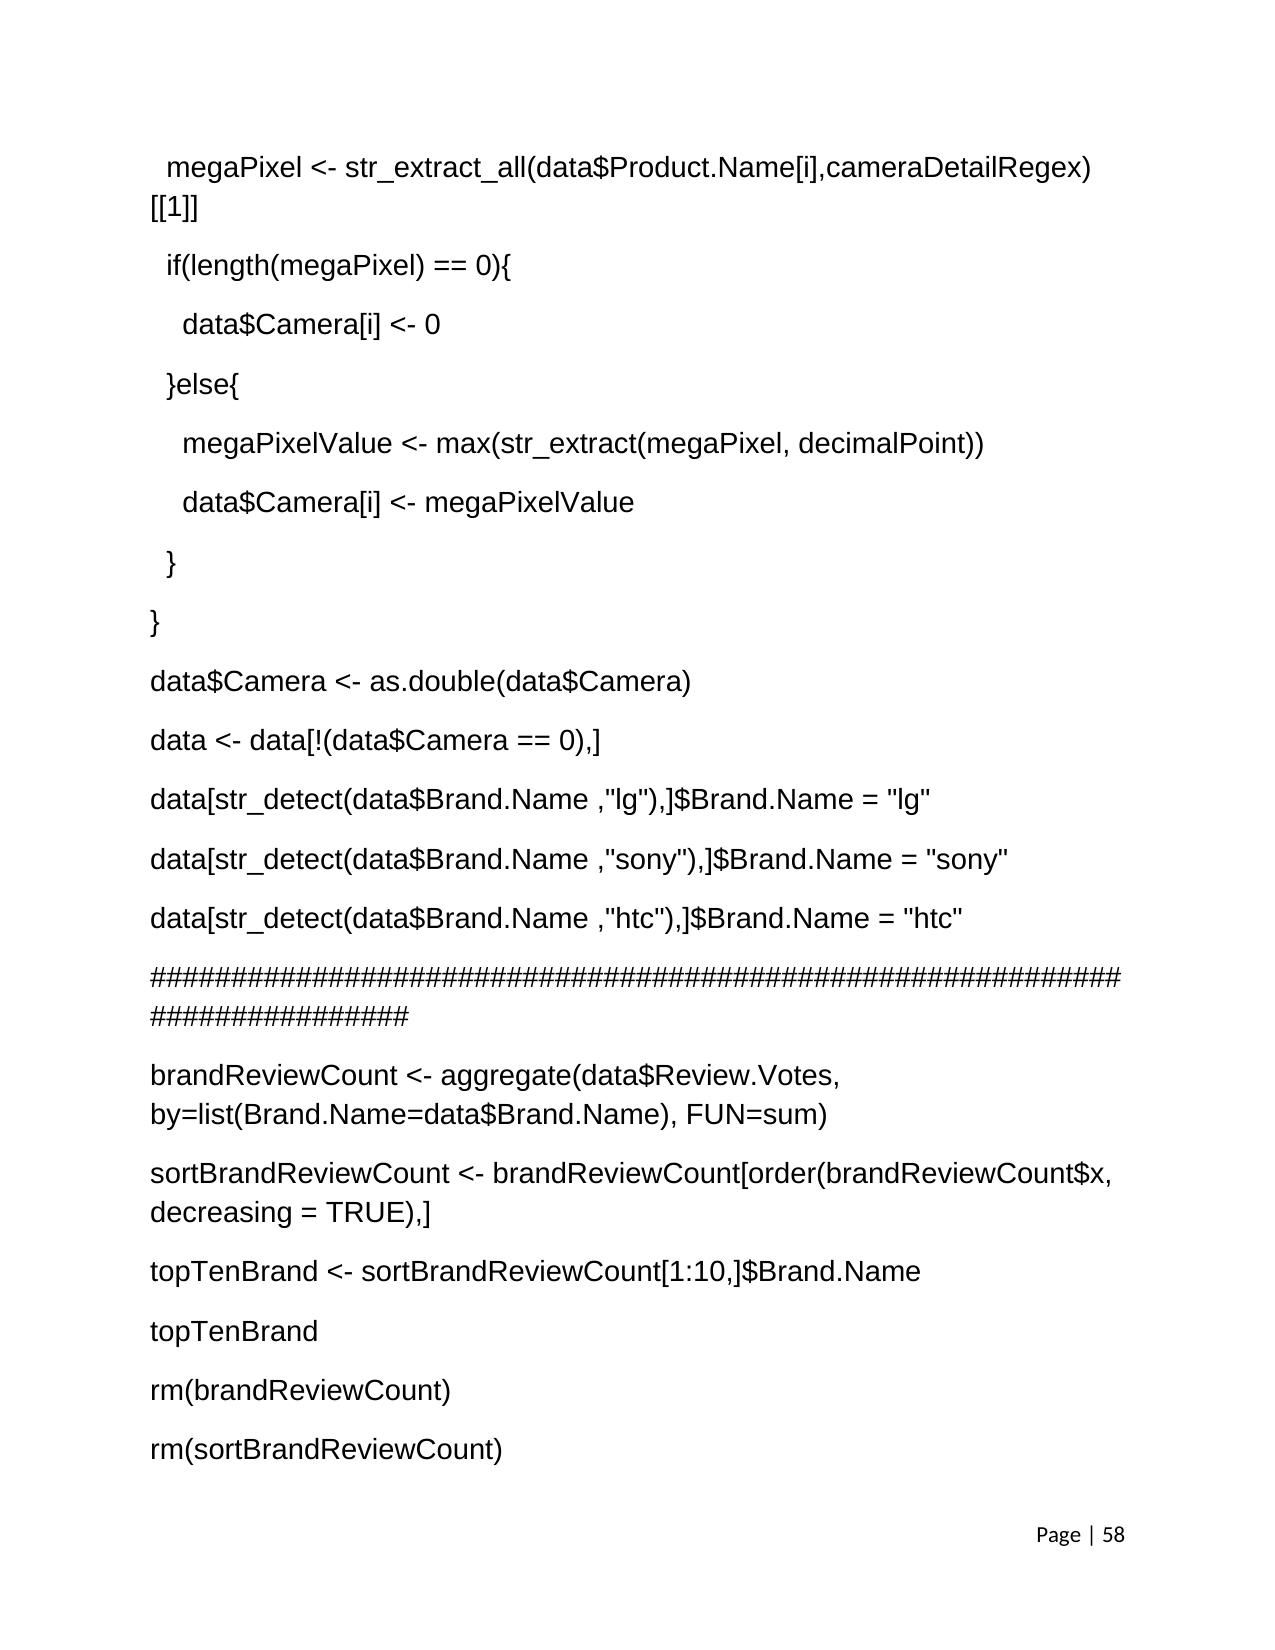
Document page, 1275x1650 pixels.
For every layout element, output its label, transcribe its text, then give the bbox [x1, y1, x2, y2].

text data$Camera <- as.double(data$Camera) [150, 663, 1125, 697]
text brandReviewCount <- aggregate(data$Review.Votes, by=list(Brand.Name=data$Brand.Name), FUN=sum) [150, 1058, 1125, 1130]
text rm(sortBrandReviewCount) [150, 1432, 1125, 1466]
text } [150, 545, 1125, 578]
text if(length(megaPixel) == 0){ [150, 248, 1125, 281]
text data[str_detect(data$Brand.Name ,"sony"),]$Brand.Name = "sony" [150, 842, 1125, 875]
text data <- data[!(data$Camera == 0),] [150, 723, 1125, 756]
text topTenBrand [150, 1313, 1125, 1347]
text }else{ [150, 367, 1125, 400]
text data$Camera[i] <- 0 [150, 307, 1125, 341]
text sortBrandReviewCount <- brandReviewCount[order(brandReviewCount$x, decreasing = TRUE),] [150, 1156, 1125, 1228]
text ############################################################################ [150, 960, 1125, 1032]
text rm(brandReviewCount) [150, 1373, 1125, 1406]
text data[str_detect(data$Brand.Name ,"htc"),]$Brand.Name = "htc" [150, 901, 1125, 934]
text data$Camera[i] <- megaPixelValue [150, 485, 1125, 519]
text megaPixel <- str_extract_all(data$Product.Name[i],cameraDetailRegex)[[1]] [150, 150, 1125, 222]
text megaPixelValue <- max(str_extract(megaPixel, decimalPoint)) [150, 426, 1125, 459]
text data[str_detect(data$Brand.Name ,"lg"),]$Brand.Name = "lg" [150, 782, 1125, 816]
text topTenBrand <- sortBrandReviewCount[1:10,]$Brand.Name [150, 1254, 1125, 1288]
text } [150, 604, 1125, 638]
